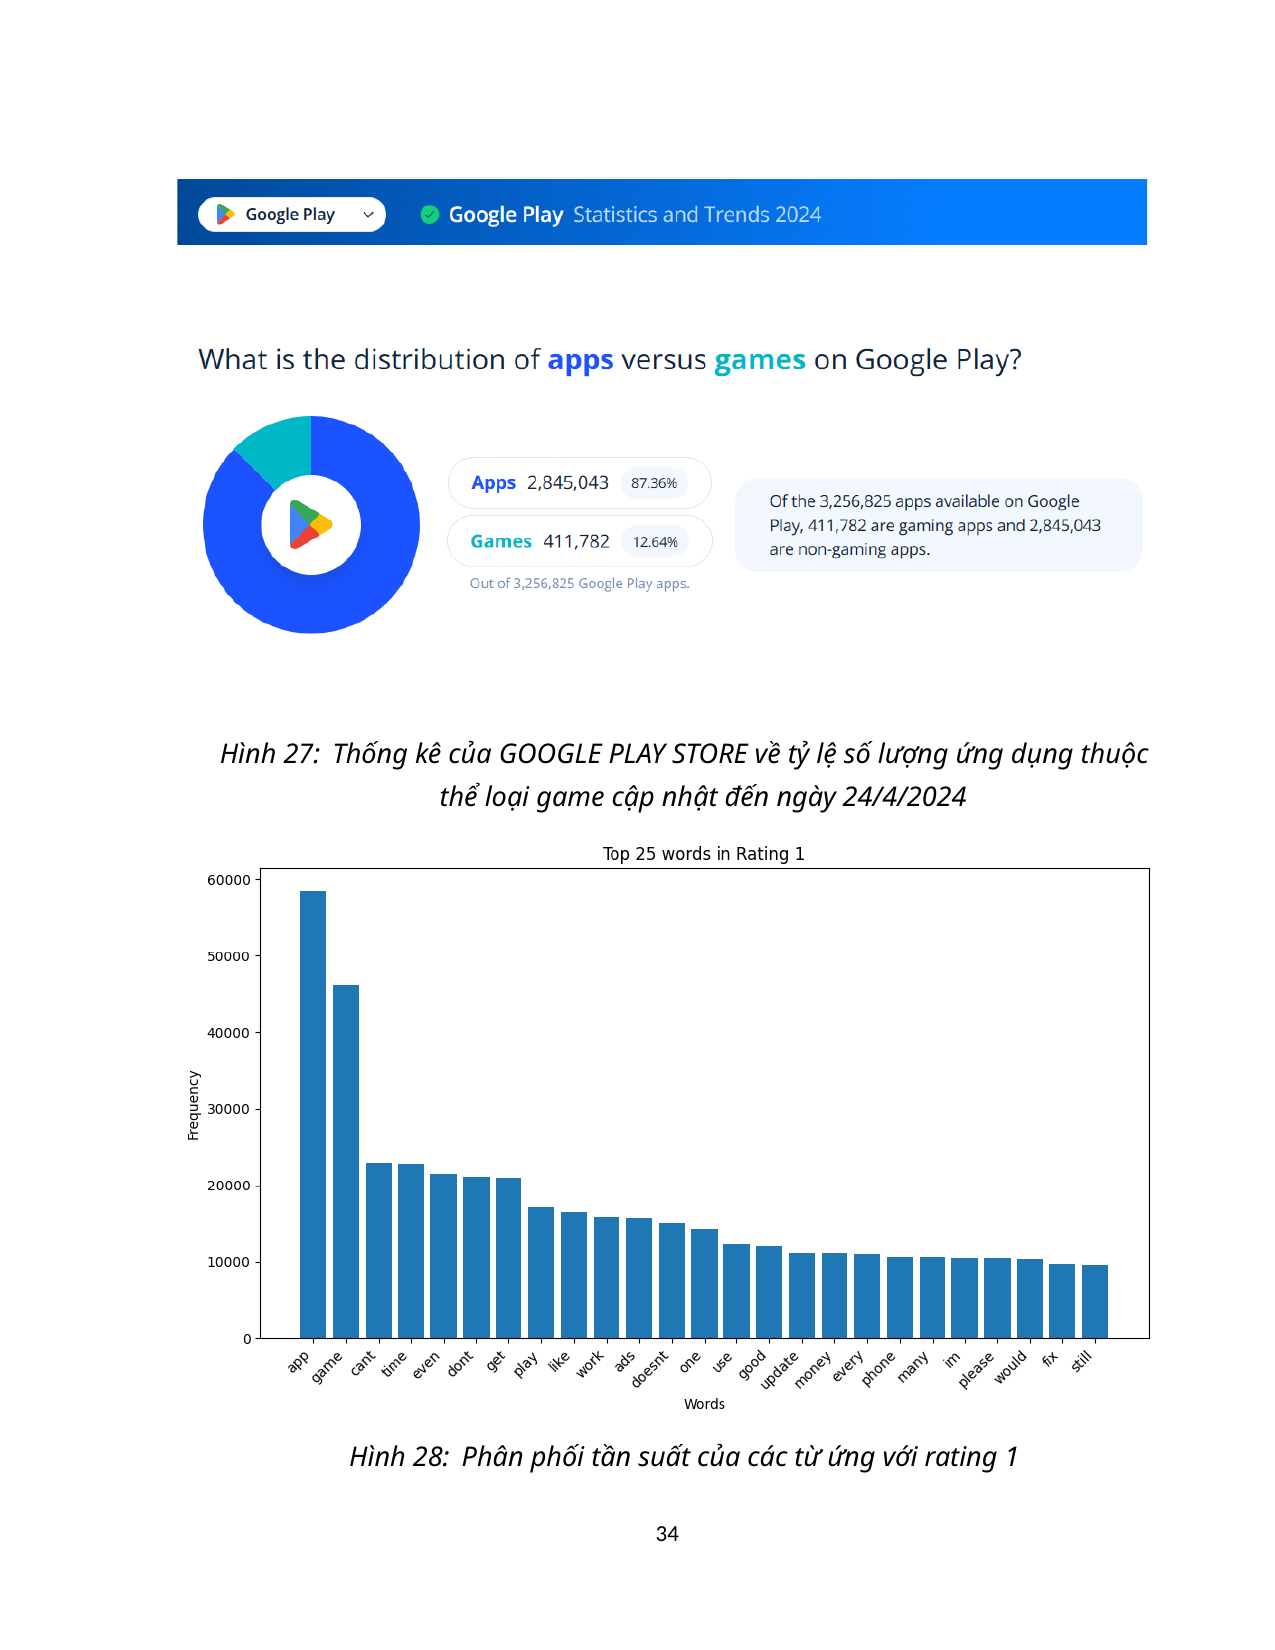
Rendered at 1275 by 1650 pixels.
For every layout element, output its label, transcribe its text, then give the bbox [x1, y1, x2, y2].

picture [177, 836, 1157, 1421]
text Phân phối tần suất của các từ ứng với rating 1 [215, 1437, 1157, 1474]
picture [177, 177, 1148, 719]
text Thống kê của GOOGLE PLAY STORE về tỷ lệ số lượng ứng dụng thuộc thể loại game cập nhật đến ngày 24/4/2024 [215, 735, 1157, 814]
